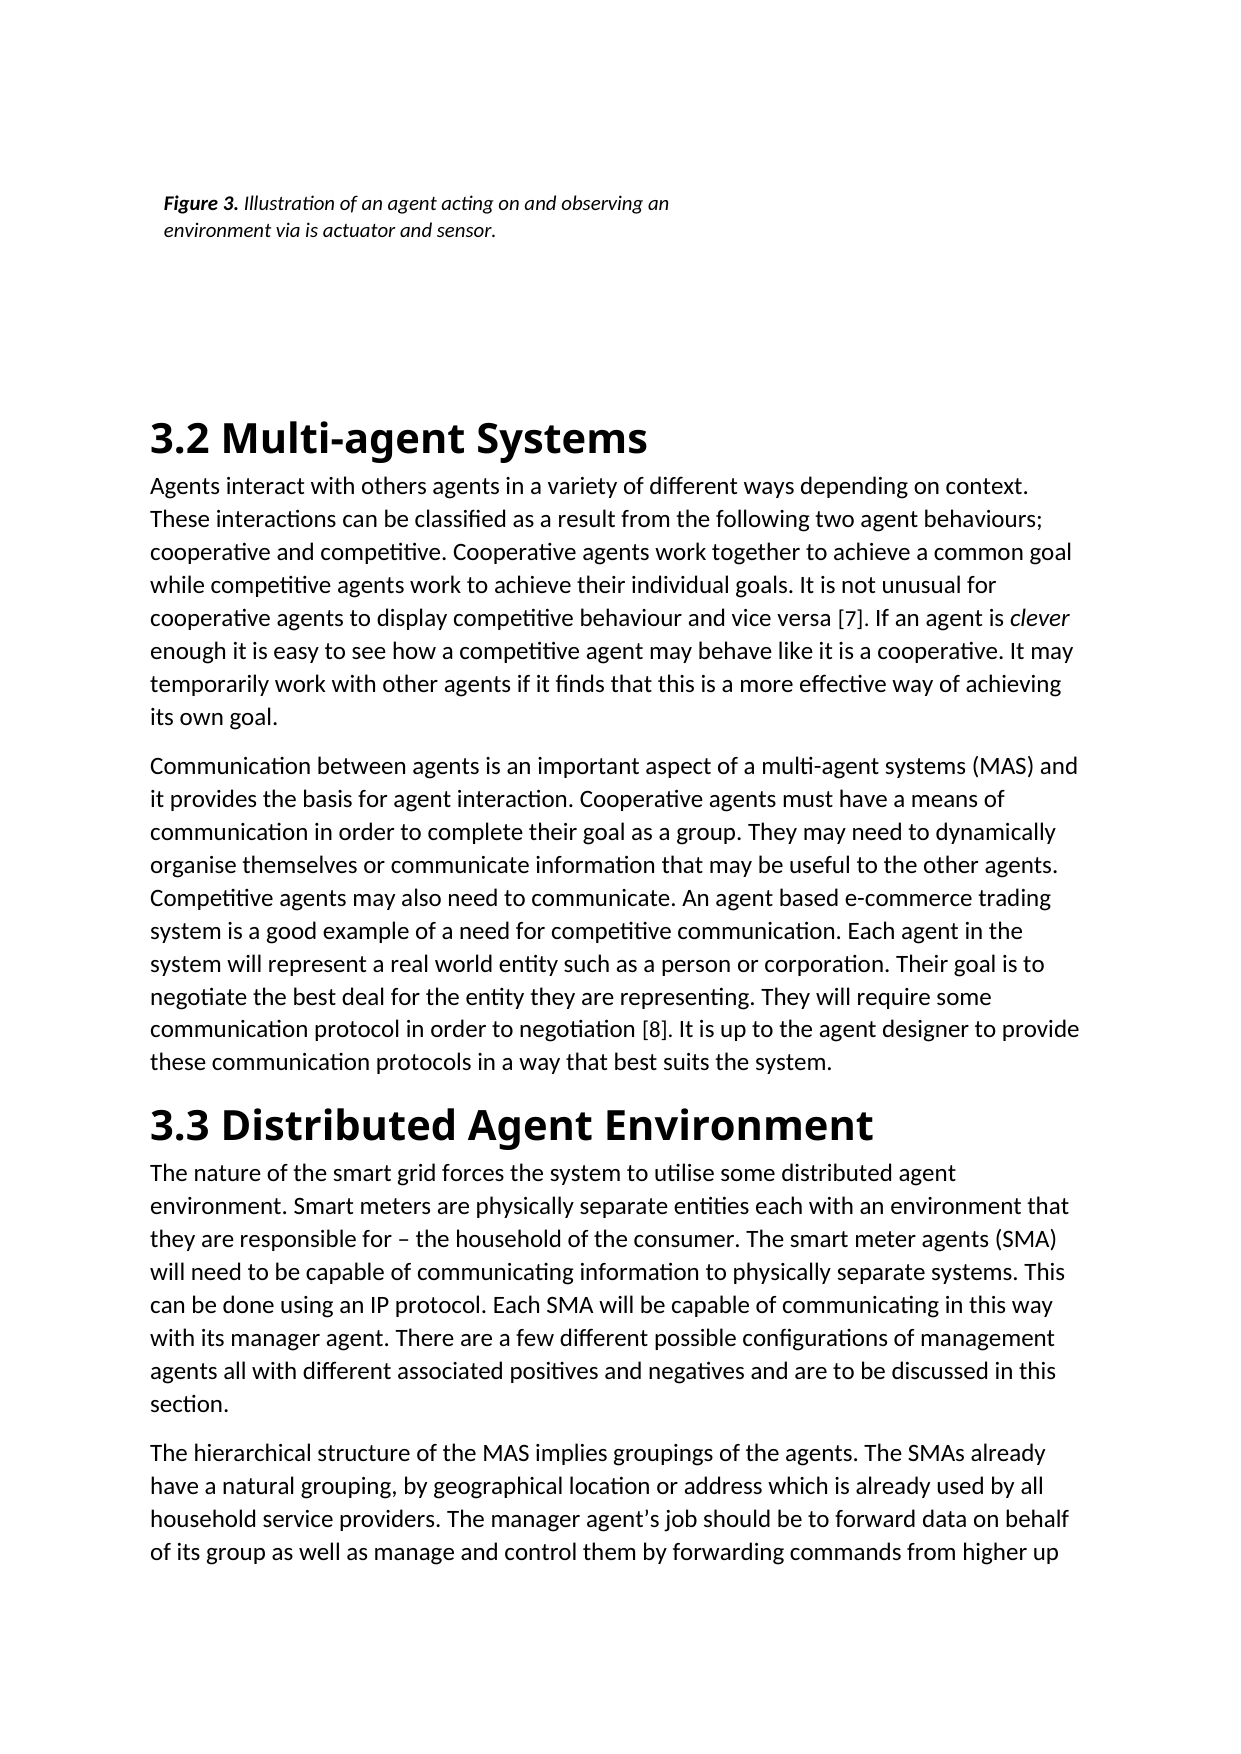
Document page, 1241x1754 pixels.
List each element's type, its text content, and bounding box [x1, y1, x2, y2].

subtitle 3.3 Distributed Agent Environment [150, 1096, 1090, 1153]
text The nature of the smart grid forces the system to utilise some distributed agent environment. Smart meters are physically separate entities each with an environment that they are responsible for – the household of the consumer. The smart meter agents (SMA) will need to be capable of communicating information to physically separate systems. This can be done using an IP protocol. Each SMA will be capable of communicating in this way with its manager agent. There are a few different possible configurations of management agents all with different associated positives and negatives and are to be discussed in this section. [150, 1157, 1090, 1418]
text Communication between agents is an important aspect of a multi-agent systems (MAS) and it provides the basis for agent interaction. Cooperative agents must have a means of communication in order to complete their goal as a group. They may need to dynamically organise themselves or communicate information that may be useful to the other agents. Competitive agents may also need to communicate. An agent based e-commerce trading system is a good example of a need for competitive communication. Each agent in the system will represent a real world entity such as a person or corporation. Their goal is to negotiate the best deal for the entity they are representing. They will require some communication protocol in order to negotiation . It is up to the agent designer to provide these communication protocols in a way that best suits the system. [150, 750, 1090, 1077]
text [150, 1437, 1090, 1567]
text Agents interact with others agents in a variety of different ways depending on context. These interactions can be classified as a result from the following two agent behaviours; cooperative and competitive. Cooperative agents work together to achieve a common goal while competitive agents work to achieve their individual goals. It is not unusual for cooperative agents to display competitive behaviour and vice versa . If an agent is clever enough it is easy to see how a competitive agent may behave like it is a cooperative. It may temporarily work with other agents if it finds that this is a more effective way of achieving its own goal. [150, 470, 1090, 731]
subtitle 3.2 Multi-agent Systems [150, 409, 1090, 466]
